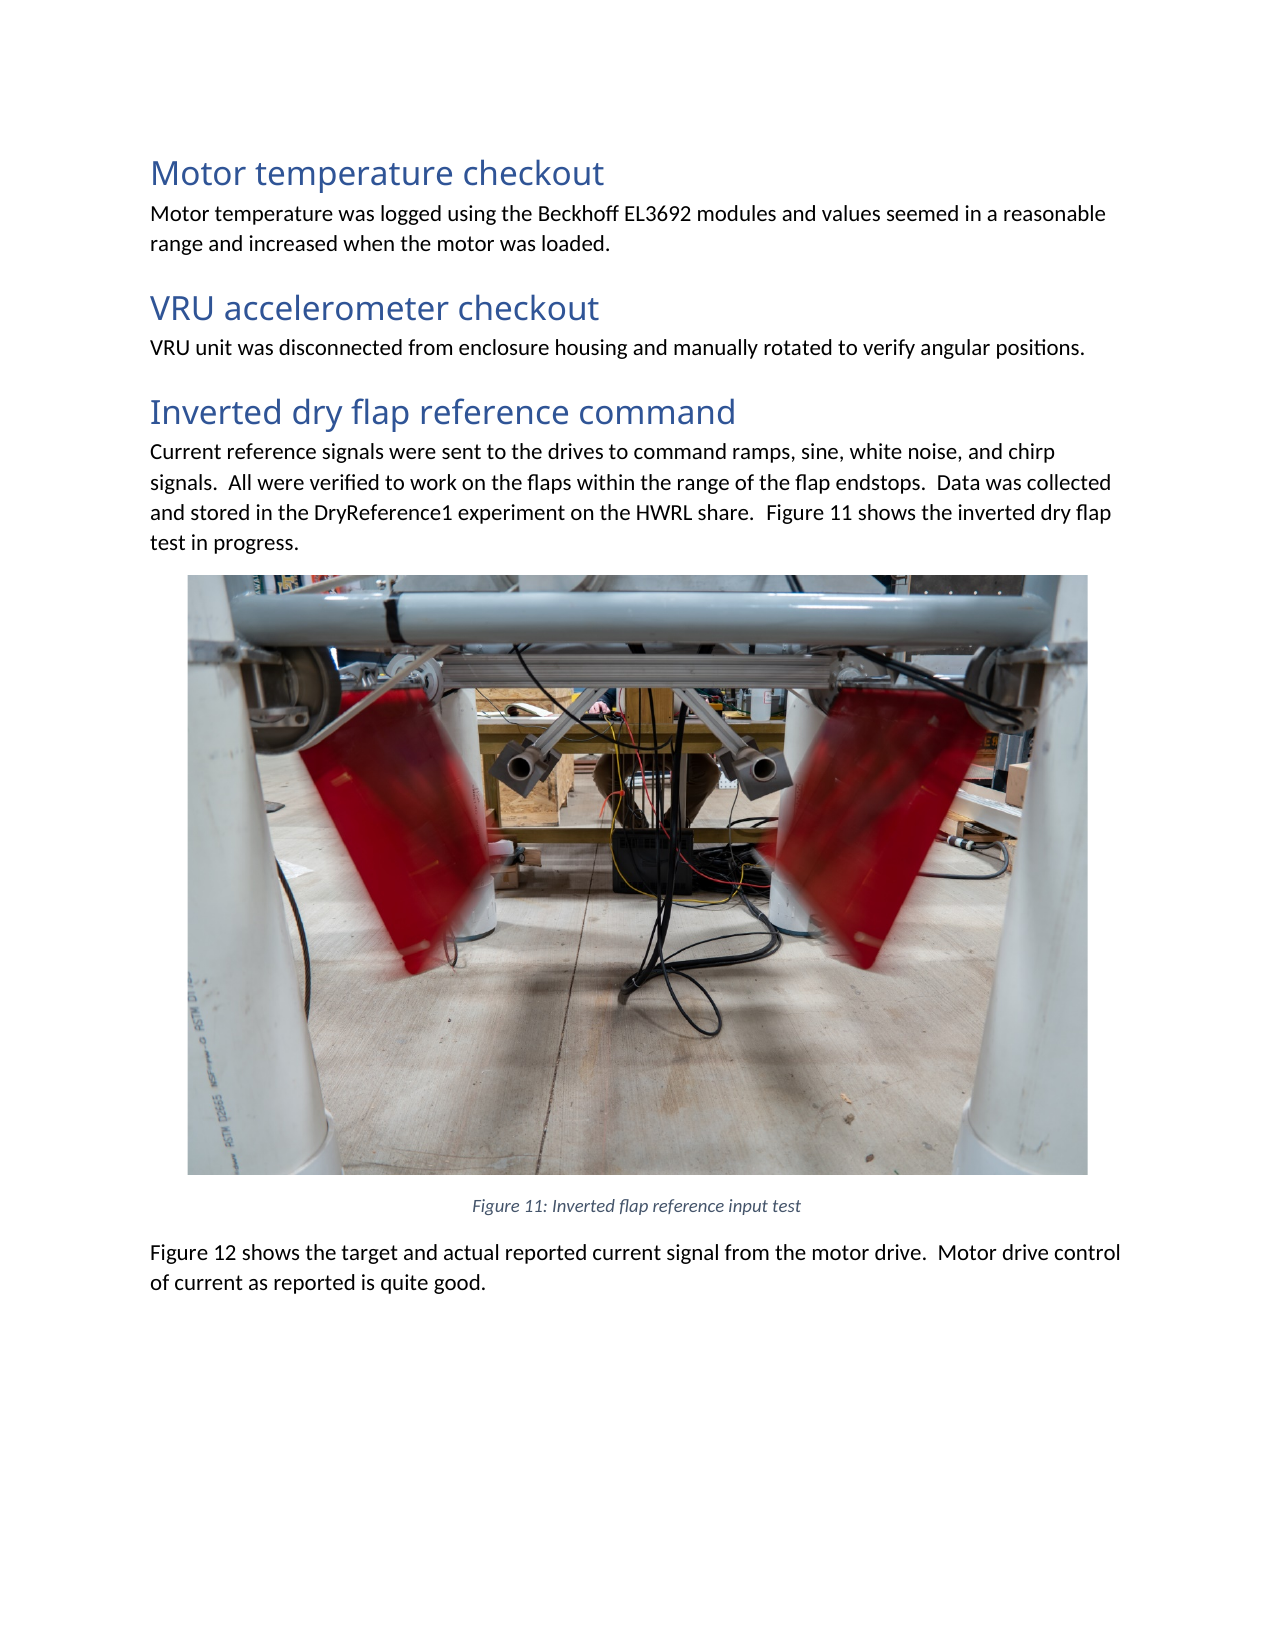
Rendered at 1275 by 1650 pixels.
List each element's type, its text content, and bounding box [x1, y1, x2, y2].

text Current reference signals were sent to the drives to command ramps, sine, white noise, and chirp signals. All were verified to work on the flaps within the range of the flap endstops. Data was collected and stored in the DryReference1 experiment on the HWRL share. Figure 11 shows the inverted dry flap test in progress. [150, 437, 1125, 556]
subtitle VRU accelerometer checkout [150, 284, 1125, 330]
text Motor temperature was logged using the Beckhoff EL3692 modules and values seemed in a reasonable range and increased when the motor was loaded. [150, 199, 1125, 257]
picture [187, 575, 1088, 1175]
text VRU unit was disconnected from enclosure housing and manually rotated to verify angular positions. [150, 333, 1125, 361]
text Figure 12 shows the target and actual reported current signal from the motor drive. Motor drive control of current as reported is quite good. [150, 1238, 1125, 1296]
subtitle Motor temperature checkout [150, 150, 1125, 195]
subtitle Inverted dry flap reference command [150, 388, 1125, 434]
